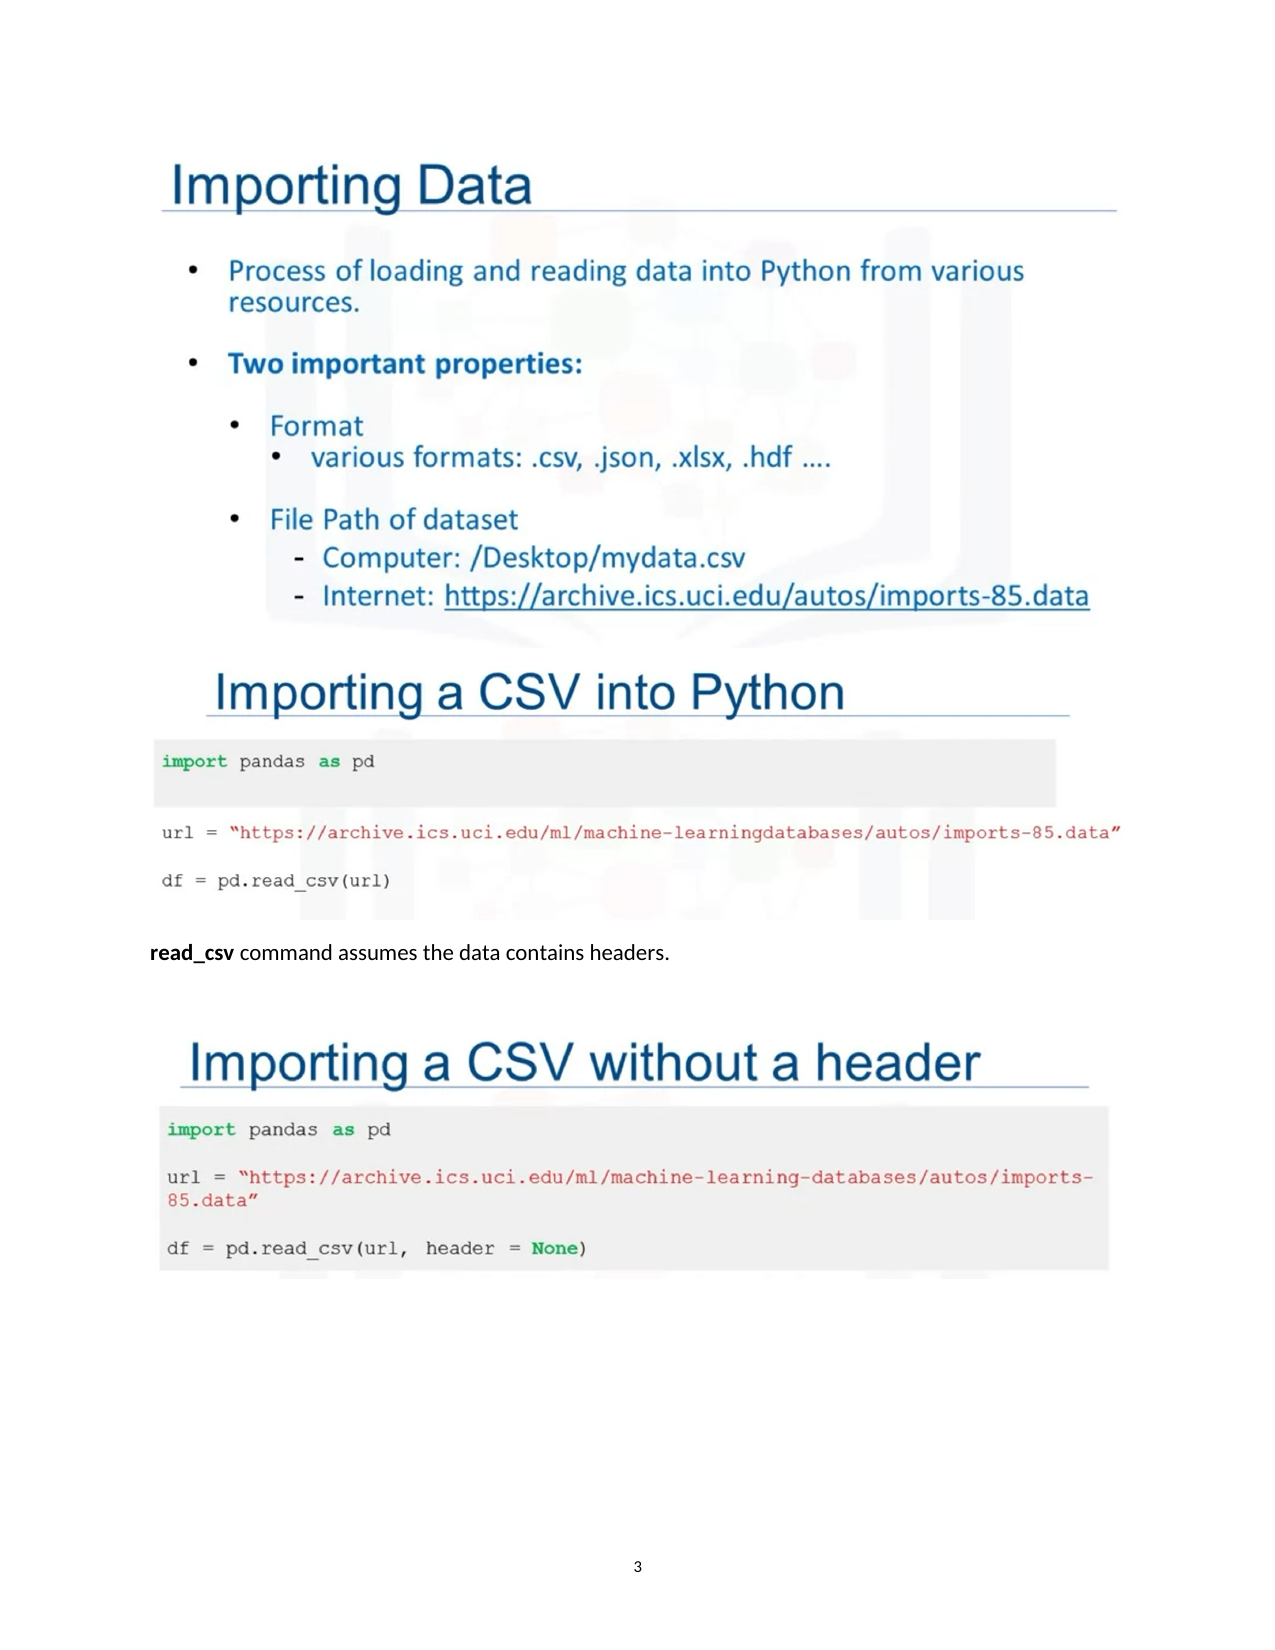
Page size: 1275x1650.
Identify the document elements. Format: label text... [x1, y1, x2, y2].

picture [150, 666, 1125, 920]
picture [150, 150, 1125, 648]
text read_csv command assumes the data contains headers. [150, 938, 1125, 966]
picture [150, 1032, 1125, 1279]
